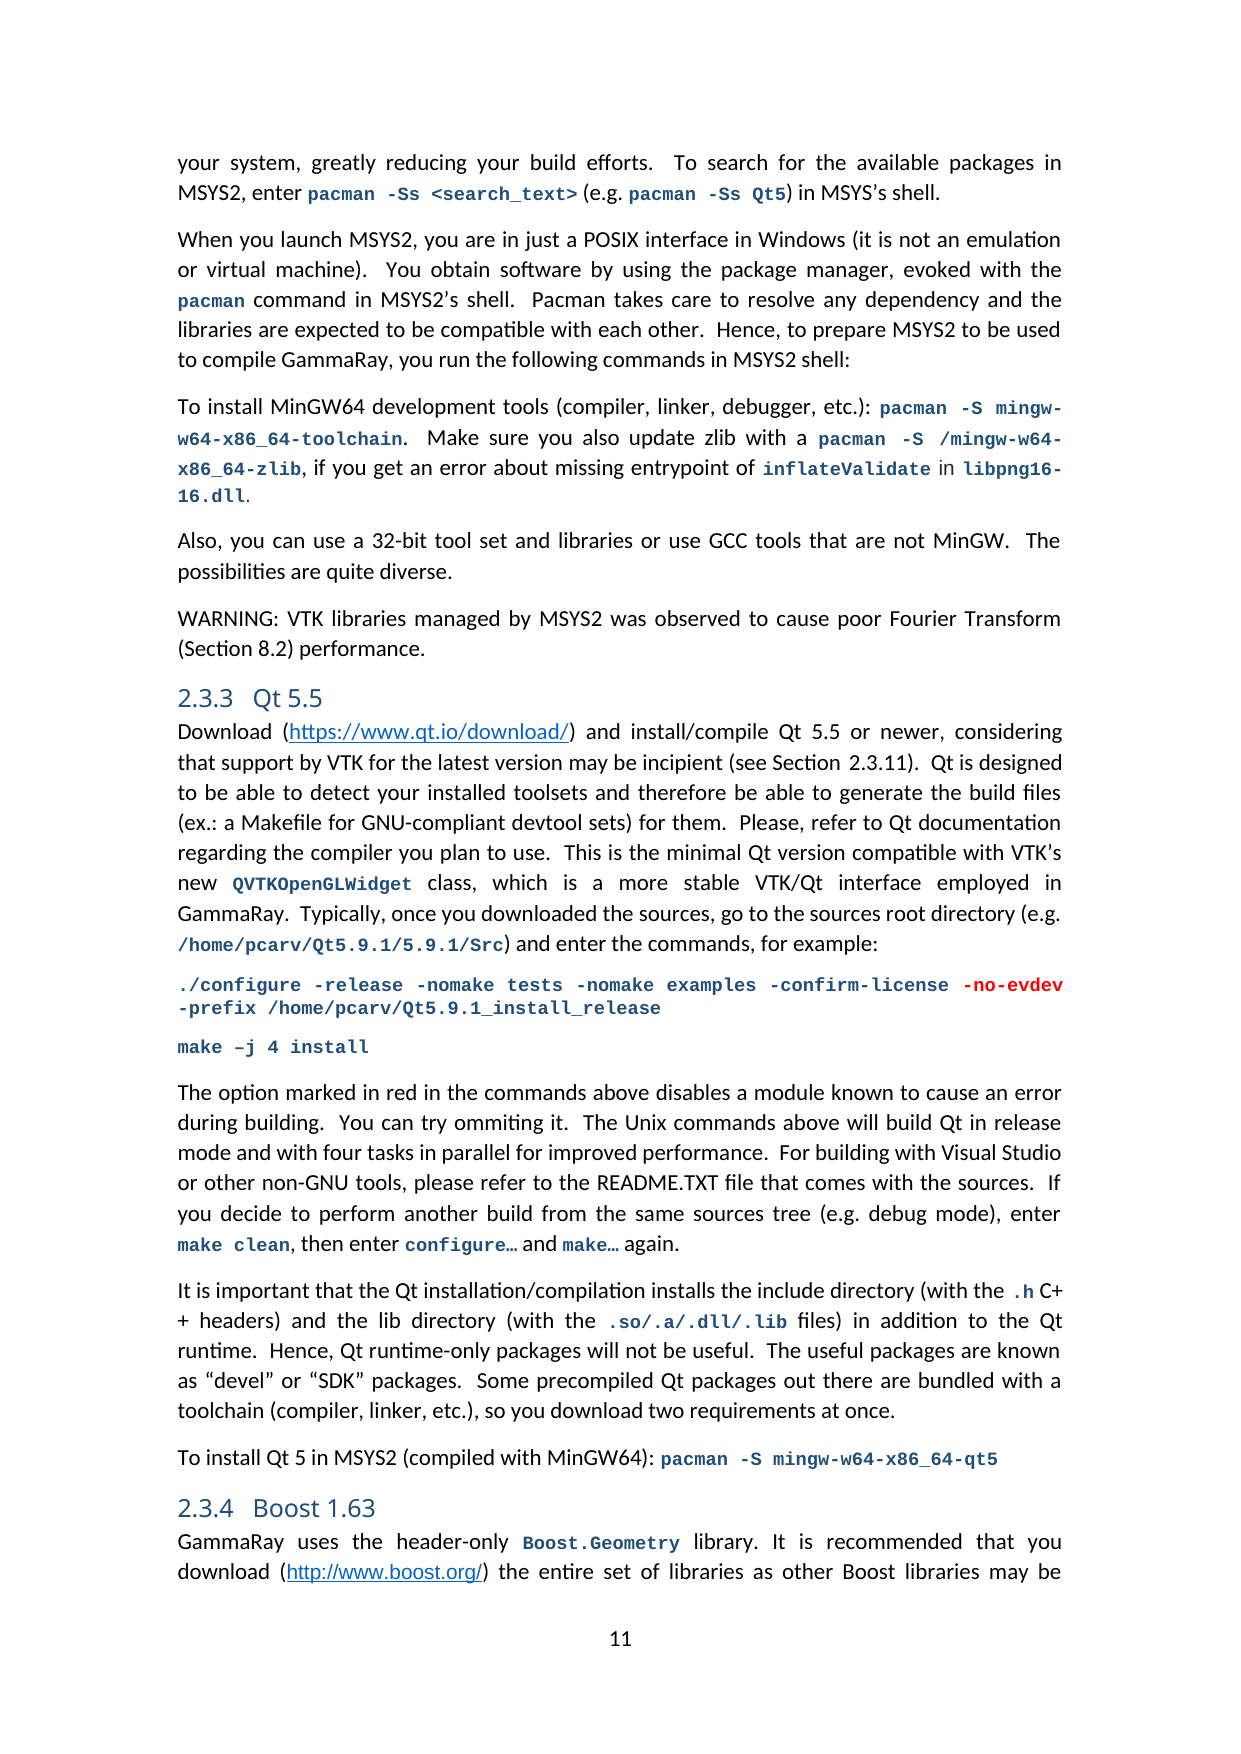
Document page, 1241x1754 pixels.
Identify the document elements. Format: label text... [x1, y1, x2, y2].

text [177, 148, 1063, 206]
subtitle Qt 5.5 [177, 681, 1063, 715]
text Download (https://www.qt.io/download/) and install/compile Qt 5.5 or newer, considering that support by VTK for the latest version may be incipient (see Section 2.3.11). Qt is designed to be able to detect your installed toolsets and therefore be able to generate the build files (ex.: a Makefile for GNU-compliant devtool sets) for them. Please, refer to Qt documentation regarding the compiler you plan to use. This is the minimal Qt version compatible with VTK’s new QVTKOpenGLWidget class, which is a more stable VTK/Qt interface employed in GammaRay. Typically, once you downloaded the sources, go to the sources root directory (e.g. /home/pcarv/Qt5.9.1/5.9.1/Src) and enter the commands, for example: [177, 717, 1063, 957]
text It is important that the Qt installation/compilation installs the include directory (with the .h C++ headers) and the lib directory (with the .so/.a/.dll/.lib files) in addition to the Qt runtime. Hence, Qt runtime-only packages will not be useful. The useful packages are known as “devel” or “SDK” packages. Some precompiled Qt packages out there are bundled with a toolchain (compiler, linker, etc.), so you download two requirements at once. [177, 1276, 1063, 1425]
text To install Qt 5 in MSYS2 (compiled with MinGW64): pacman -S mingw-w64-x86_64-qt5 [177, 1443, 1063, 1472]
text make –j 4 install [177, 1038, 1063, 1059]
text WARNING: VTK libraries managed by MSYS2 was observed to cause poor Fourier Transform (Section 8.2) performance. [177, 604, 1063, 662]
text To install MinGW64 development tools (compiler, linker, debugger, etc.): pacman -S mingw-w64-x86_64-toolchain. Make sure you also update zlib with a pacman -S /mingw-w64-x86_64-zlib, if you get an error about missing entrypoint of inflateValidate in libpng16-16.dll. [177, 392, 1063, 508]
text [177, 1527, 1063, 1560]
text When you launch MSYS2, you are in just a POSIX interface in Windows (it is not an emulation or virtual machine). You obtain software by using the package manager, evoked with the pacman command in MSYS2’s shell. Pacman takes care to resolve any dependency and the libraries are expected to be compatible with each other. Hence, to prepare MSYS2 to be used to compile GammaRay, you run the following commands in MSYS2 shell: [177, 225, 1063, 373]
text The option marked in red in the commands above disables a module known to cause an error during building. You can try ommiting it. The Unix commands above will build Qt in release mode and with four tasks in parallel for improved performance. For building with Visual Studio or other non-GNU tools, please refer to the README.TXT file that comes with the sources. If you decide to perform another build from the same sources tree (e.g. debug mode), enter make clean, then enter configure… and make… again. [177, 1078, 1063, 1257]
text ./configure -release -nomake tests -nomake examples -confirm-license -no-evdev -prefix /home/pcarv/Qt5.9.1_install_release [177, 976, 1063, 1020]
subtitle Boost 1.63 [177, 1490, 1063, 1524]
text Also, you can use a 32-bit tool set and libraries or use GCC tools that are not MinGW. The possibilities are quite diverse. [177, 527, 1063, 585]
